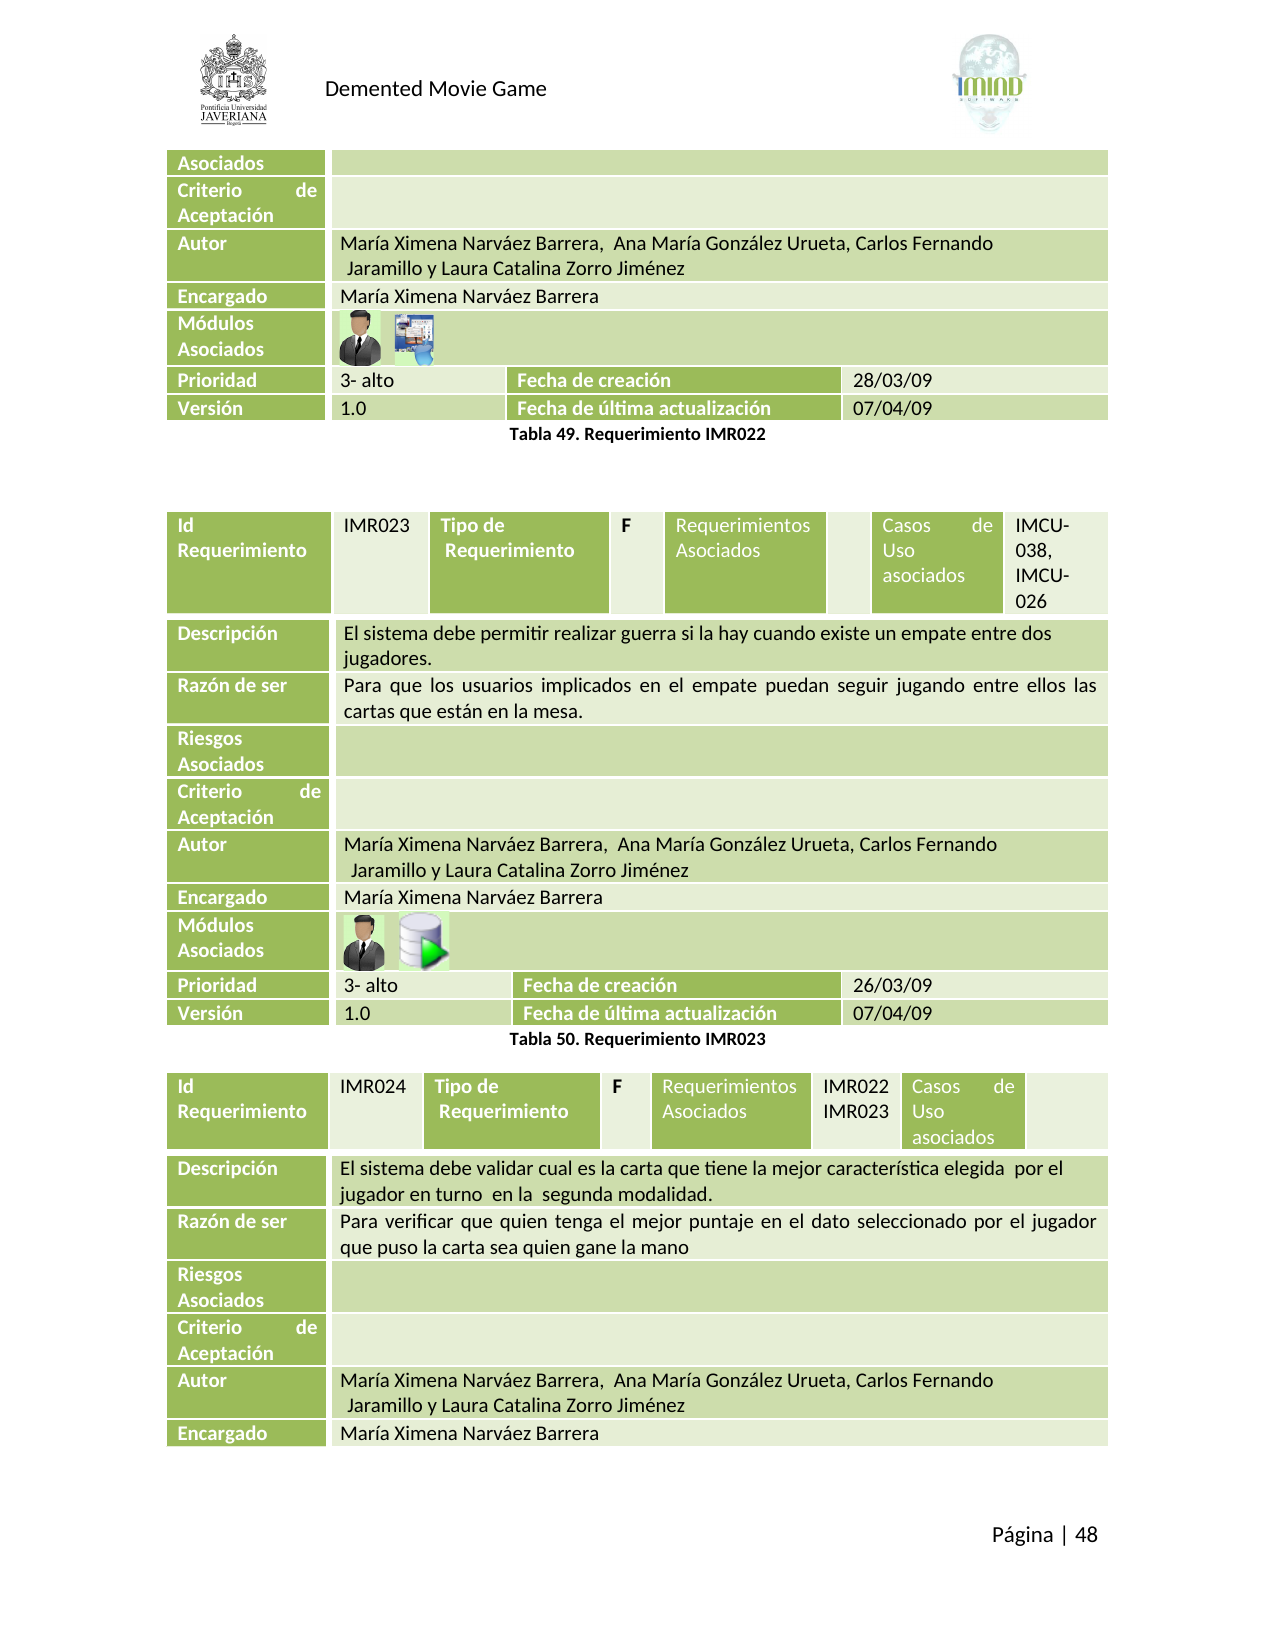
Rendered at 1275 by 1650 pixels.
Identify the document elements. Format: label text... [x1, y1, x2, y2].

table_cell El sistema debe permitir realizar guerra si la hay cuando existe un empate entre dos jugadores. [336, 620, 1108, 671]
table_header F [611, 512, 663, 613]
table_cell [332, 177, 1108, 228]
table_cell Razón de ser [167, 673, 329, 723]
table_cell 1.0 [332, 395, 505, 420]
table_header Id Requerimiento [167, 1073, 328, 1149]
table_cell 28/03/09 [842, 367, 1108, 393]
picture [394, 314, 434, 366]
table_header IMR024 [330, 1073, 422, 1149]
table_cell Autor [167, 831, 329, 882]
table_cell 3- alto [336, 972, 511, 998]
table_cell Para que los usuarios implicados en el empate puedan seguir jugando entre ellos las cartas que están en la mesa. [336, 673, 1108, 723]
table_header Tipo de Requerimiento [424, 1073, 600, 1149]
table_cell Fecha de creación [507, 367, 841, 393]
table_cell María Ximena Narváez Barrera, Ana María González Urueta, Carlos Fernando Jaramillo y Laura Catalina Zorro Jiménez [332, 1367, 1108, 1418]
table_cell Riesgos Asociados [167, 150, 325, 175]
table_header F [602, 1073, 650, 1149]
table_cell Criterio de Aceptación [167, 177, 325, 228]
table_header IMR022 IMR023 [813, 1073, 900, 1149]
text Tabla 50. Requerimiento IMR023 [177, 1027, 1098, 1050]
table_cell Riesgos Asociados [167, 726, 329, 776]
table_header IMCU-038, IMCU-026 [1005, 512, 1108, 613]
table_cell Riesgos Asociados [167, 1261, 326, 1312]
table_header Casos de Uso asociados [872, 512, 1003, 613]
table_header Requerimientos Asociados [652, 1073, 811, 1149]
table_cell Razón de ser [167, 1209, 326, 1259]
table_cell Descripción [167, 620, 329, 671]
table_cell Versión [167, 395, 325, 420]
table_header Id Requerimiento [167, 512, 331, 613]
table_cell Fecha de creación [513, 972, 841, 998]
table_cell Autor [167, 1367, 326, 1418]
table_header IMR023 [334, 512, 428, 613]
table_cell Encargado [167, 1420, 326, 1446]
table_header [828, 512, 870, 613]
table_header [1027, 1073, 1108, 1149]
table_cell 07/04/09 [843, 395, 1108, 420]
picture [951, 34, 1033, 138]
table_cell Módulos Asociados [167, 912, 329, 970]
picture [339, 310, 381, 366]
table_cell [332, 1261, 1108, 1312]
table_cell Prioridad [167, 972, 329, 998]
table_cell [381, 311, 1108, 365]
table_cell María Ximena Narváez Barrera [336, 884, 1108, 910]
table_cell 26/03/09 [842, 972, 1108, 998]
table_cell María Ximena Narváez Barrera [332, 1420, 1108, 1446]
table_cell Fecha de última actualización [507, 395, 841, 420]
table_header Tipo de Requerimiento [430, 512, 609, 613]
table_cell Fecha de última actualización [513, 1000, 841, 1025]
table_cell [332, 150, 1108, 175]
table_cell Criterio de Aceptación [167, 1314, 326, 1365]
table_cell [450, 912, 1108, 970]
table_cell [332, 311, 339, 365]
table_header Requerimientos Asociados [665, 512, 826, 613]
table_cell María Ximena Narváez Barrera [332, 283, 1108, 308]
table_cell [332, 1314, 1108, 1365]
picture [200, 34, 267, 126]
table_cell [336, 779, 1108, 829]
table_cell Autor [167, 230, 325, 281]
table_cell Para verificar que quien tenga el mejor puntaje en el dato seleccionado por el jugador que puso la carta sea quien gane la mano [332, 1209, 1108, 1259]
table_cell 07/04/09 [843, 1000, 1108, 1025]
table_cell Descripción [167, 1156, 326, 1206]
table_cell 1.0 [336, 1000, 511, 1025]
table_cell Módulos Asociados [167, 311, 325, 365]
table_header Casos de Uso asociados [902, 1073, 1025, 1149]
table_cell Encargado [167, 884, 329, 910]
table_cell María Ximena Narváez Barrera, Ana María González Urueta, Carlos Fernando Jaramillo y Laura Catalina Zorro Jiménez [332, 230, 1108, 281]
table_cell [336, 726, 1108, 776]
table_cell 3- alto [332, 367, 505, 393]
picture [398, 911, 450, 971]
table_cell Versión [167, 1000, 329, 1025]
table_cell María Ximena Narváez Barrera, Ana María González Urueta, Carlos Fernando Jaramillo y Laura Catalina Zorro Jiménez [336, 831, 1108, 882]
table_cell Criterio de Aceptación [167, 779, 329, 829]
table_cell [336, 912, 398, 970]
text Tabla 49. Requerimiento IMR022 [177, 422, 1098, 445]
table_cell Prioridad [167, 367, 325, 393]
table_cell El sistema debe validar cual es la carta que tiene la mejor característica elegida por el jugador en turno en la segunda modalidad. [332, 1156, 1108, 1206]
table_cell Encargado [167, 283, 325, 308]
picture [343, 915, 385, 971]
